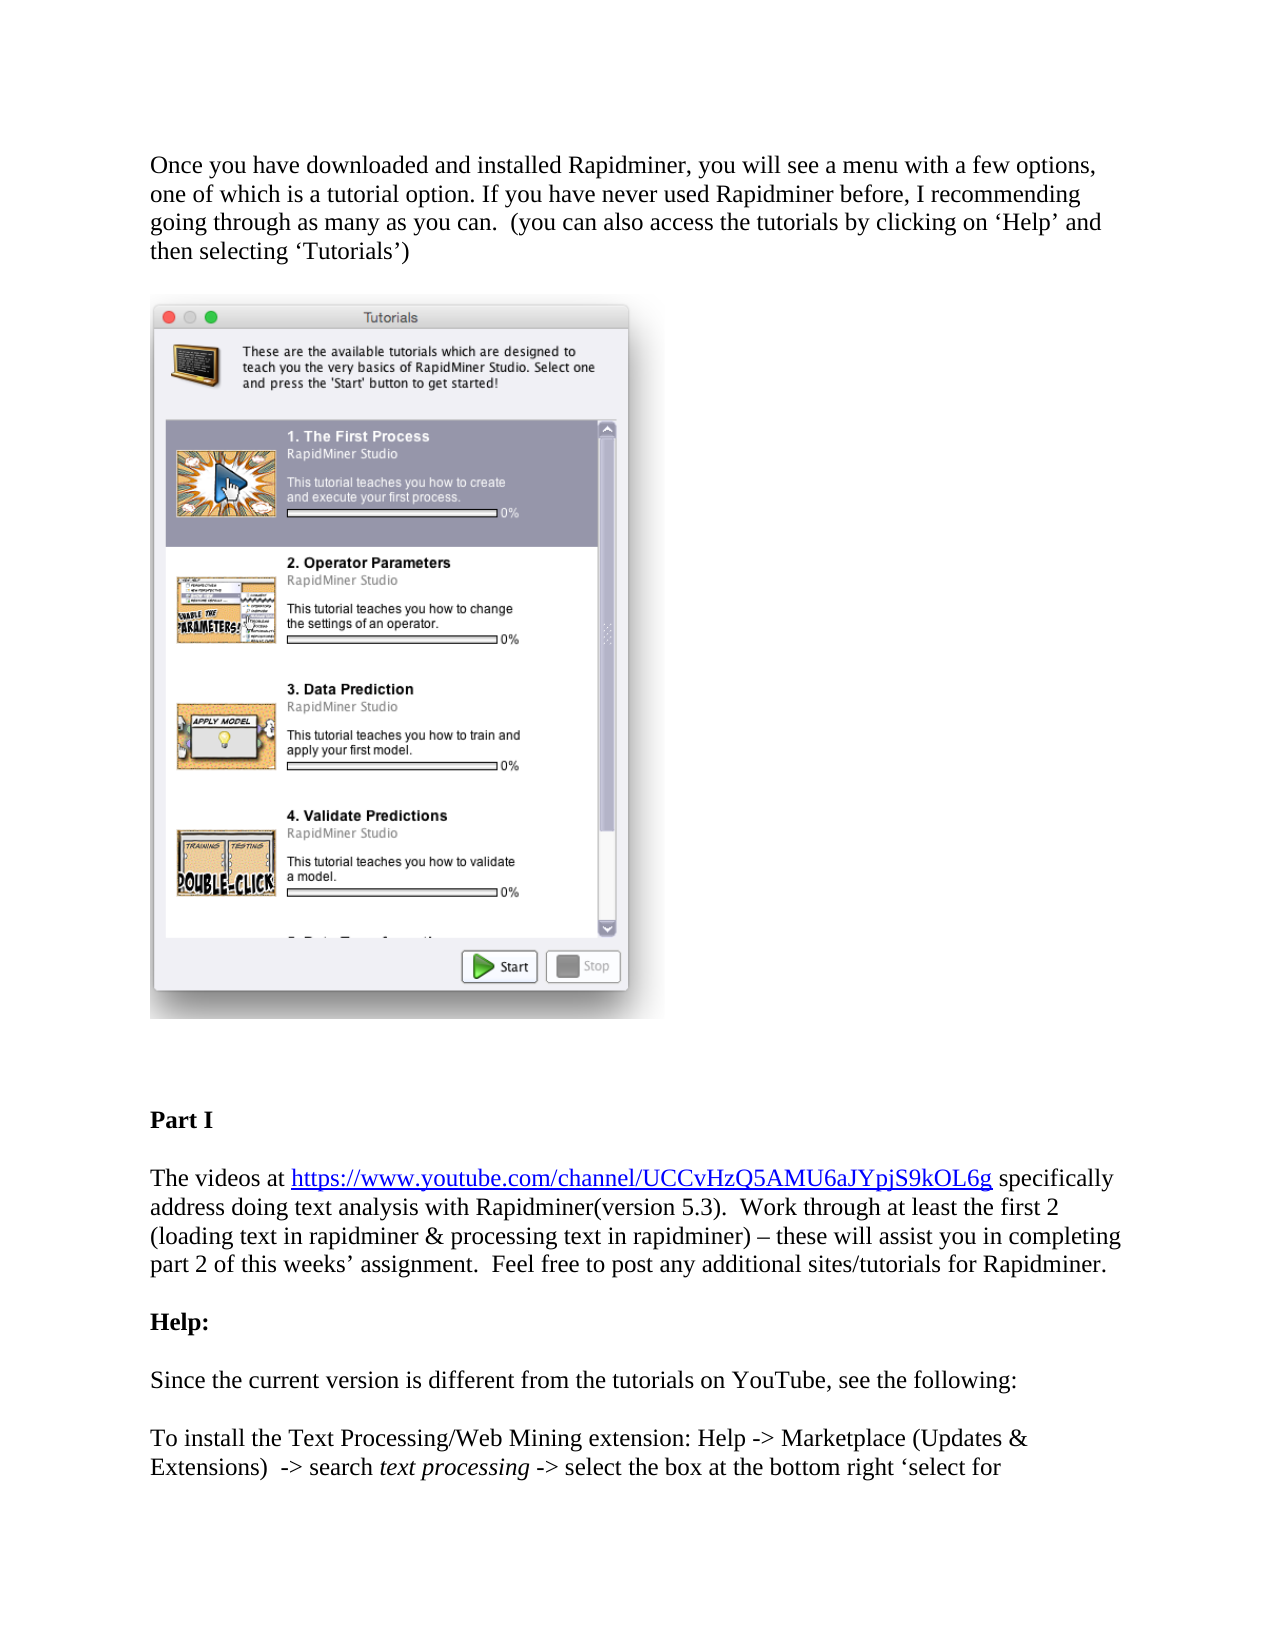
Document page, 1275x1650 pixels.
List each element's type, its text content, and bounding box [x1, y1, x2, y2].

text Since the current version is different from the tutorials on YouTube, see the following: [150, 1365, 1125, 1394]
picture [150, 294, 665, 1019]
text Part I [150, 1105, 1125, 1134]
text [150, 1423, 1125, 1481]
text Help: [150, 1307, 1125, 1336]
text Once you have downloaded and installed Rapidminer, you will see a menu with a few options, one of which is a tutorial option. If you have never used Rapidminer before, I recommending going through as many as you can. (you can also access the tutorials by clicking on ‘Help’ and then selecting ‘Tutorials’) [150, 150, 1125, 265]
text The videos at https://www.youtube.com/channel/UCCvHzQ5AMU6aJYpjS9kOL6g specifically address doing text analysis with Rapidminer(version 5.3). Work through at least the first 2 (loading text in rapidminer & processing text in rapidminer) – these will assist you in completing part 2 of this weeks’ assignment. Feel free to post any additional sites/tutorials for Rapidminer. [150, 1163, 1125, 1278]
